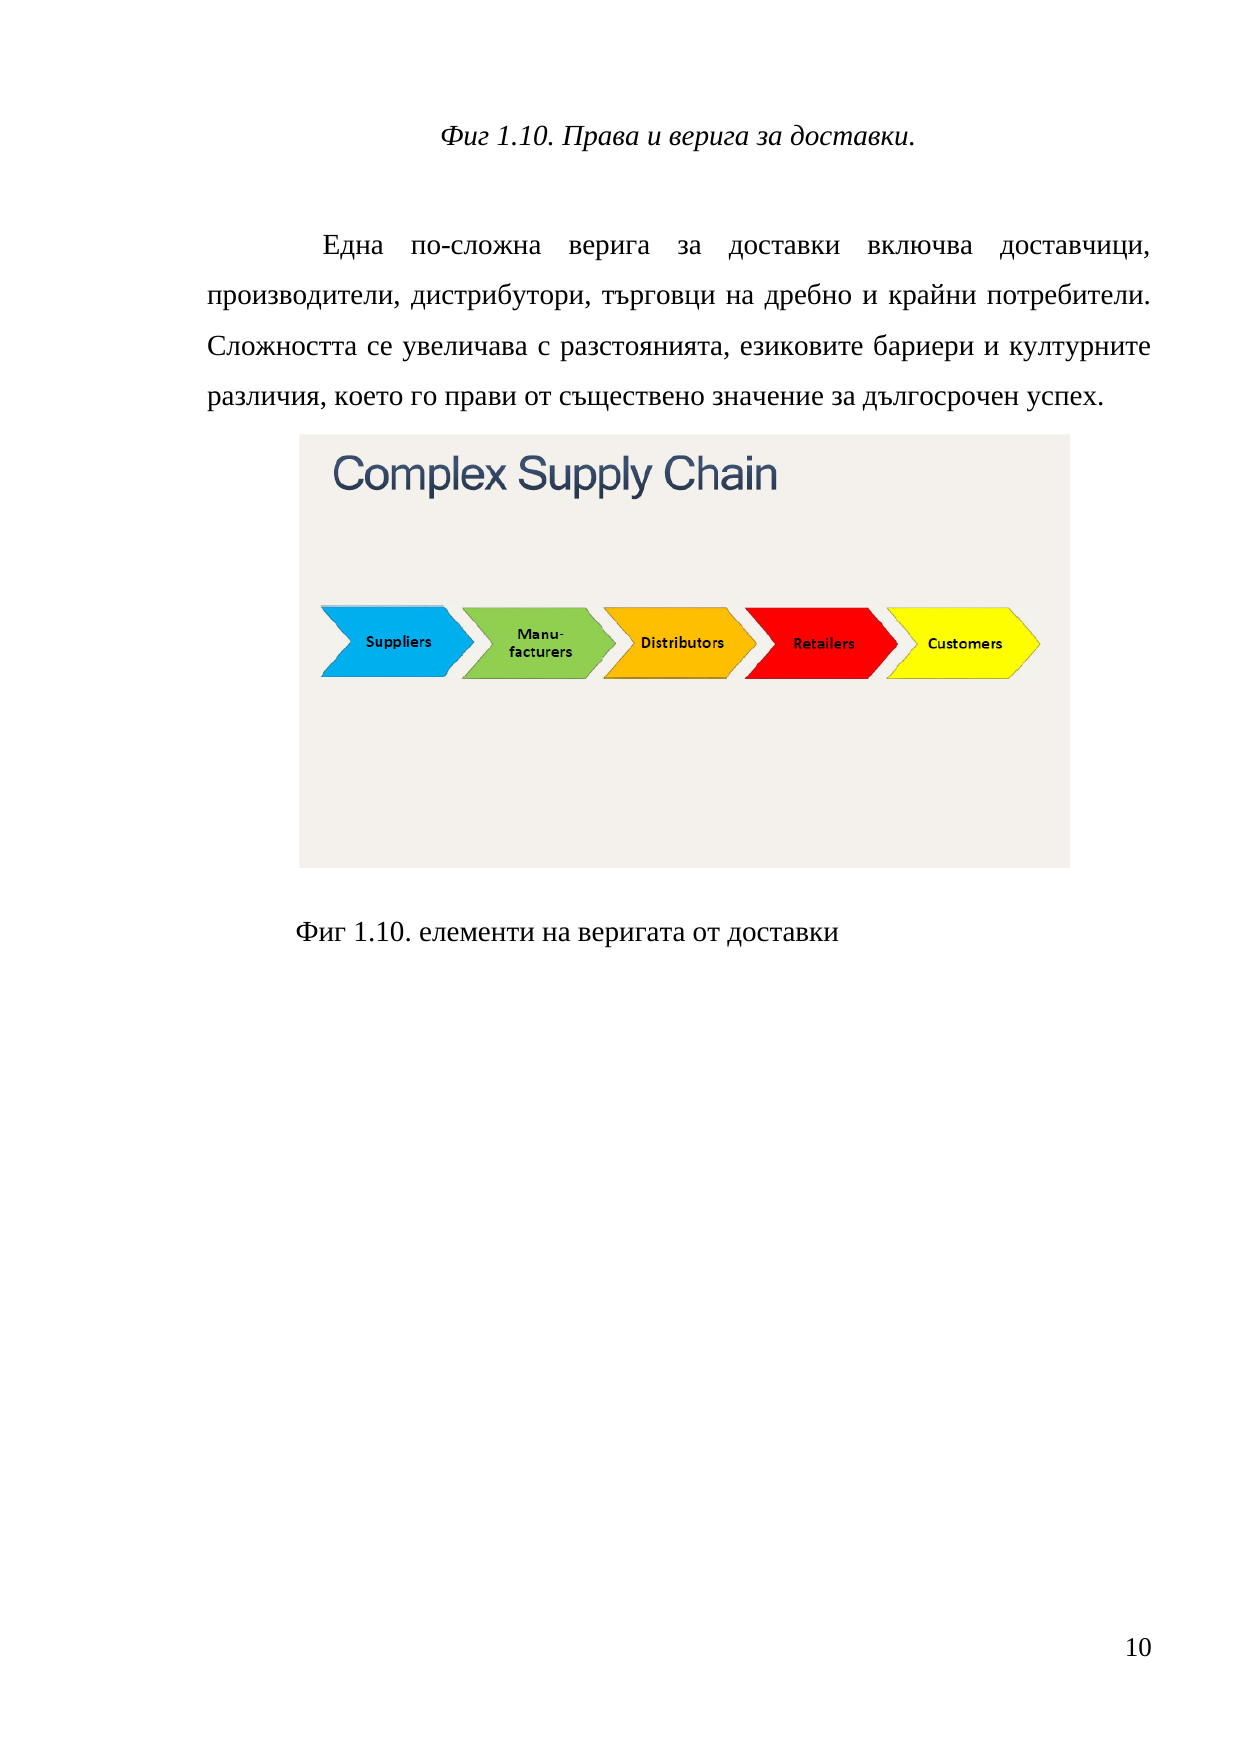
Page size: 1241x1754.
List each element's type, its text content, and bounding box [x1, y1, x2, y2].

text Една по-сложна верига за доставки включва доставчици, производители, дистрибутори, търговци на дребно и крайни потребители. Сложността се увеличава с разстоянията, езиковите бариери и културните различия, което го прави от съществено значение за дългосрочен успех. [207, 227, 1152, 411]
title Фиг 1.10. Права и верига за доставки. [266, 118, 1092, 152]
picture [295, 428, 1093, 897]
text Фиг 1.10. елементи на веригата от доставки [207, 914, 1152, 947]
